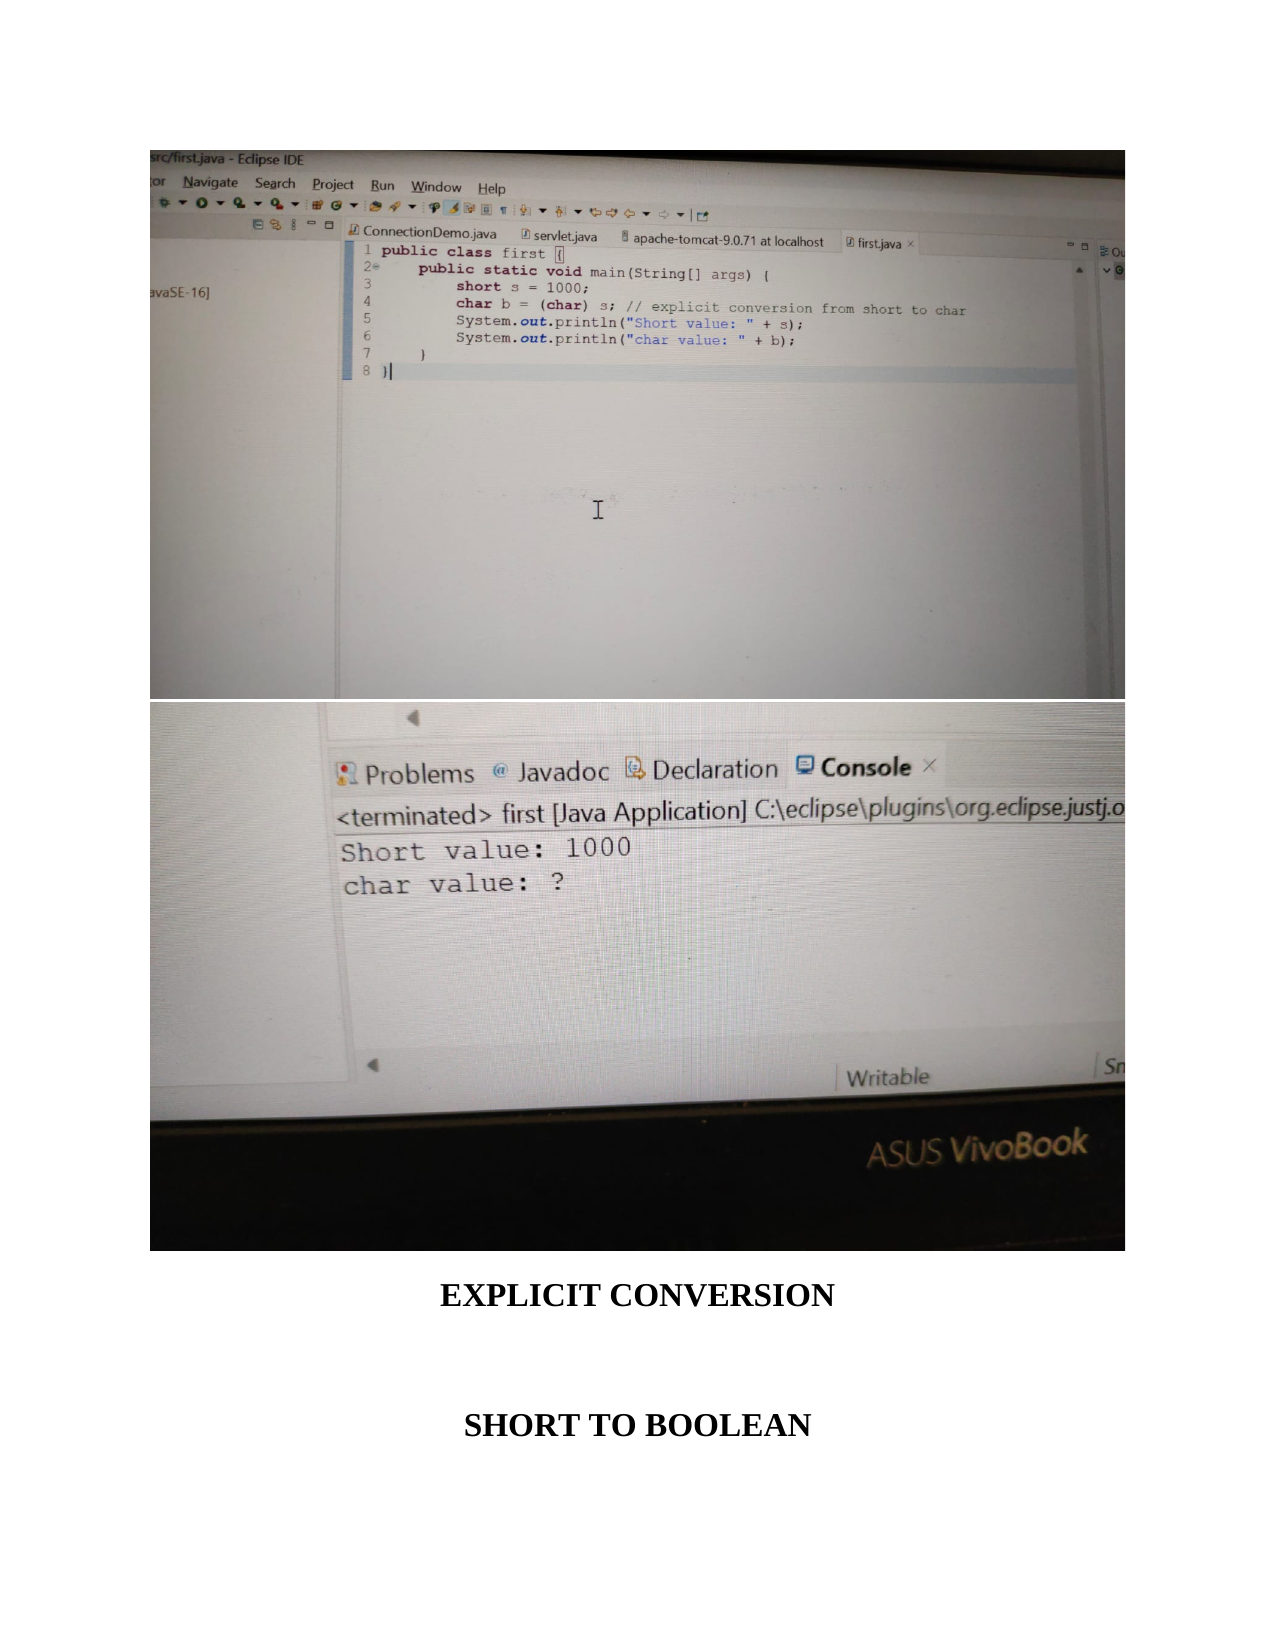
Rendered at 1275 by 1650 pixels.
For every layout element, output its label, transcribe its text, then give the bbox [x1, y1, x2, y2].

text SHORT TO BOOLEAN [150, 1405, 1125, 1443]
picture [150, 150, 1125, 699]
picture [150, 702, 1125, 1251]
text EXPLICIT CONVERSION [150, 1275, 1125, 1314]
